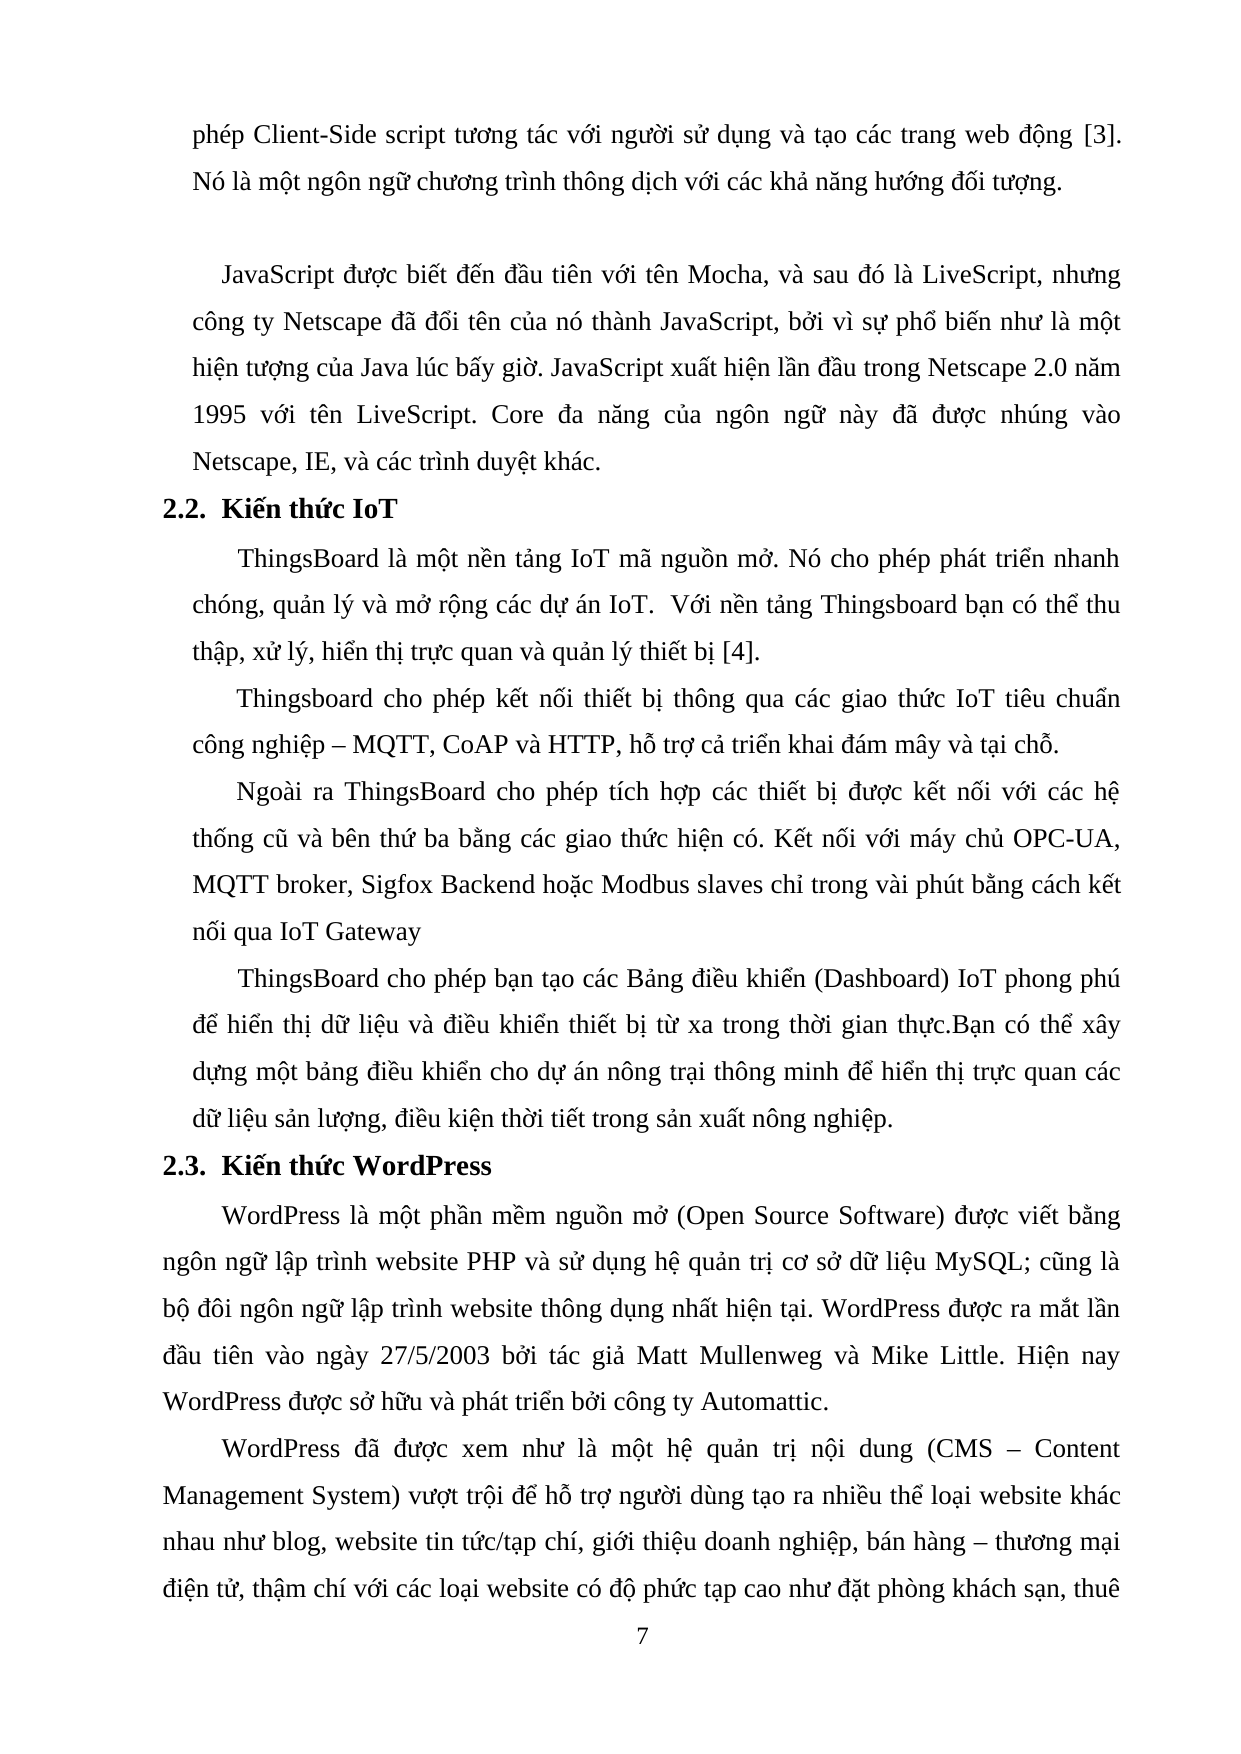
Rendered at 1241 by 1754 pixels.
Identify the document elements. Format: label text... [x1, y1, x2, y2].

text Kiến thức WordPress [162, 1148, 1122, 1182]
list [192, 118, 1122, 196]
list ThingsBoard cho phép bạn tạo các Bảng điều khiển (Dashboard) IoT phong phú để hiển thị dữ liệu và điều khiển thiết bị từ xa trong thời gian thực.Bạn có thể xây dựng một bảng điều khiển cho dự án nông trại thông minh để hiển thị trực quan các dữ liệu sản lượng, điều kiện thời tiết trong sản xuất nông nghiệp. [192, 962, 1122, 1133]
text Kiến thức IoT [162, 491, 1122, 525]
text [162, 1432, 1122, 1603]
list JavaScript được biết đến đầu tiên với tên Mocha, và sau đó là LiveScript, nhưng công ty Netscape đã đổi tên của nó thành JavaScript, bởi vì sự phổ biến như là một hiện tượng của Java lúc bấy giờ. JavaScript xuất hiện lần đầu trong Netscape 2.0 năm 1995 với tên LiveScript. Core đa năng của ngôn ngữ này đã được nhúng vào Netscape, IE, và các trình duyệt khác. [192, 258, 1122, 476]
text Thingsboard cho phép kết nối thiết bị thông qua các giao thức IoT tiêu chuẩn công nghiệp – MQTT, CoAP và HTTP, hỗ trợ cả triển khai đám mây và tại chỗ. [192, 682, 1122, 759]
text Ngoài ra ThingsBoard cho phép tích hợp các thiết bị được kết nối với các hệ thống cũ và bên thứ ba bằng các giao thức hiện có. Kết nối với máy chủ OPC-UA, MQTT broker, Sigfox Backend hoặc Modbus slaves chỉ trong vài phút bằng cách kết nối qua IoT Gateway [192, 775, 1122, 946]
list ThingsBoard là một nền tảng IoT mã nguồn mở. Nó cho phép phát triển nhanh chóng, quản lý và mở rộng các dự án IoT. Với nền tảng Thingsboard bạn có thể thu thập, xử lý, hiển thị trực quan và quản lý thiết bị [4]. [192, 542, 1122, 666]
text WordPress là một phần mềm nguồn mở (Open Source Software) được viết bằng ngôn ngữ lập trình website PHP và sử dụng hệ quản trị cơ sở dữ liệu MySQL; cũng là bộ đôi ngôn ngữ lập trình website thông dụng nhất hiện tại. WordPress được ra mắt lần đầu tiên vào ngày 27/5/2003 bởi tác giả Matt Mullenweg và Mike Little. Hiện nay WordPress được sở hữu và phát triển bởi công ty Automattic. [162, 1199, 1122, 1417]
